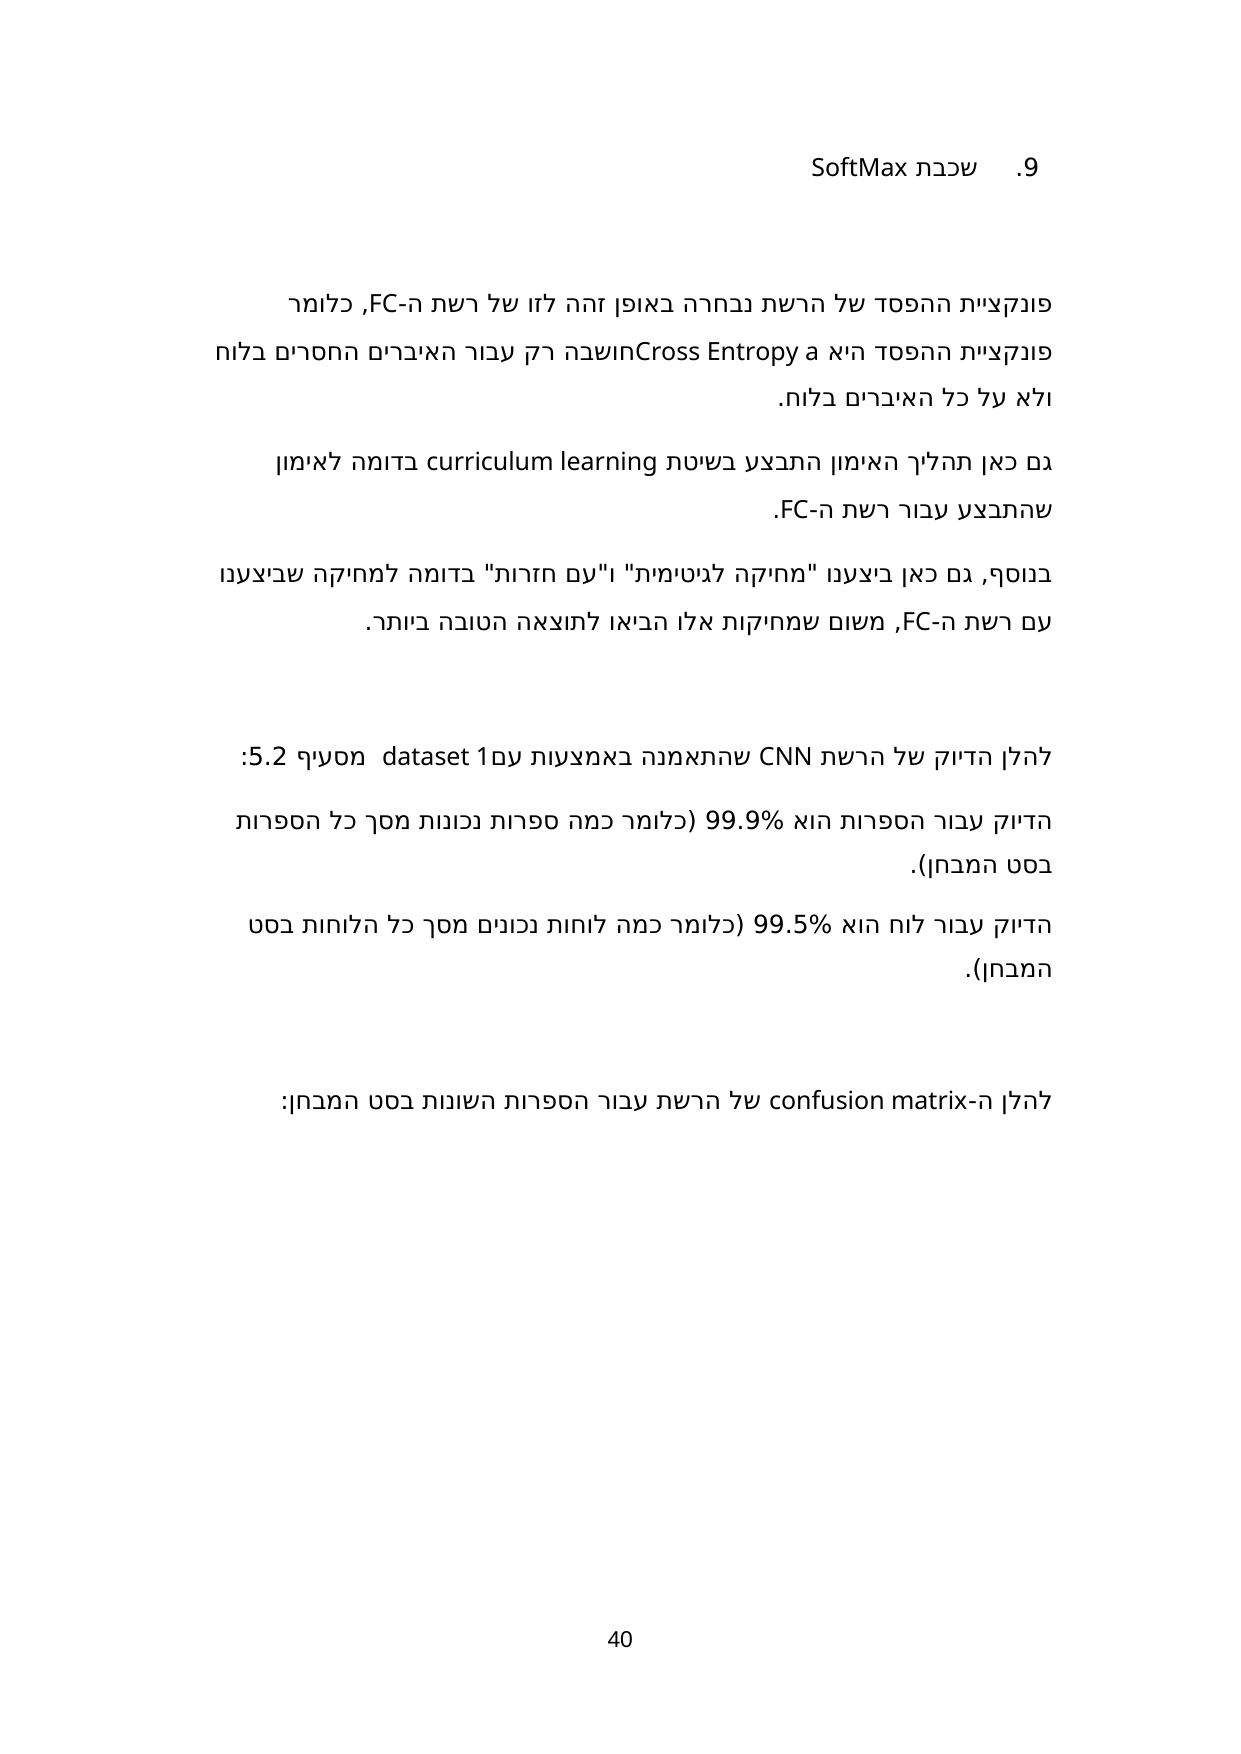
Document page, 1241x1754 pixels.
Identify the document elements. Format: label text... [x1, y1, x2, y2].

text הדיוק עבור לוח הוא 99.5% (כלומר כמה לוחות נכונים מסך כל הלוחות בסט המבחן). [187, 911, 1053, 983]
text הדיוק עבור הספרות הוא 99.9% (כלומר כמה ספרות נכונות מסך כל הספרות בסט המבחן). [187, 806, 1053, 879]
text להלן ה-confusion matrix של הרשת עבור הספרות השונות בסט המבחן: [187, 1082, 1053, 1116]
text גם כאן תהליך האימון התבצע בשיטת curriculum learning בדומה לאימון שהתבצע עבור רשת ה-FC. [187, 443, 1053, 526]
text פונקציית ההפסד של הרשת נבחרה באופן זהה לזו של רשת ה-FC, כלומר פונקציית ההפסד היא Cross Entropy aחושבה רק עבור האיברים החסרים בלוח ולא על כל האיברים בלוח. [187, 285, 1053, 412]
text בנוסף, גם כאן ביצענו "מחיקה לגיטימית" ו"עם חזרות" בדומה למחיקה שביצענו עם רשת ה-FC, משום שמחיקות אלו הביאו לתוצאה הטובה ביותר. [187, 559, 1053, 637]
list שכבת SoftMax [187, 150, 1015, 184]
text להלן הדיוק של הרשת CNN שהתאמנה באמצעות עםdataset 1 מסעיף 5.2: [187, 739, 1053, 773]
